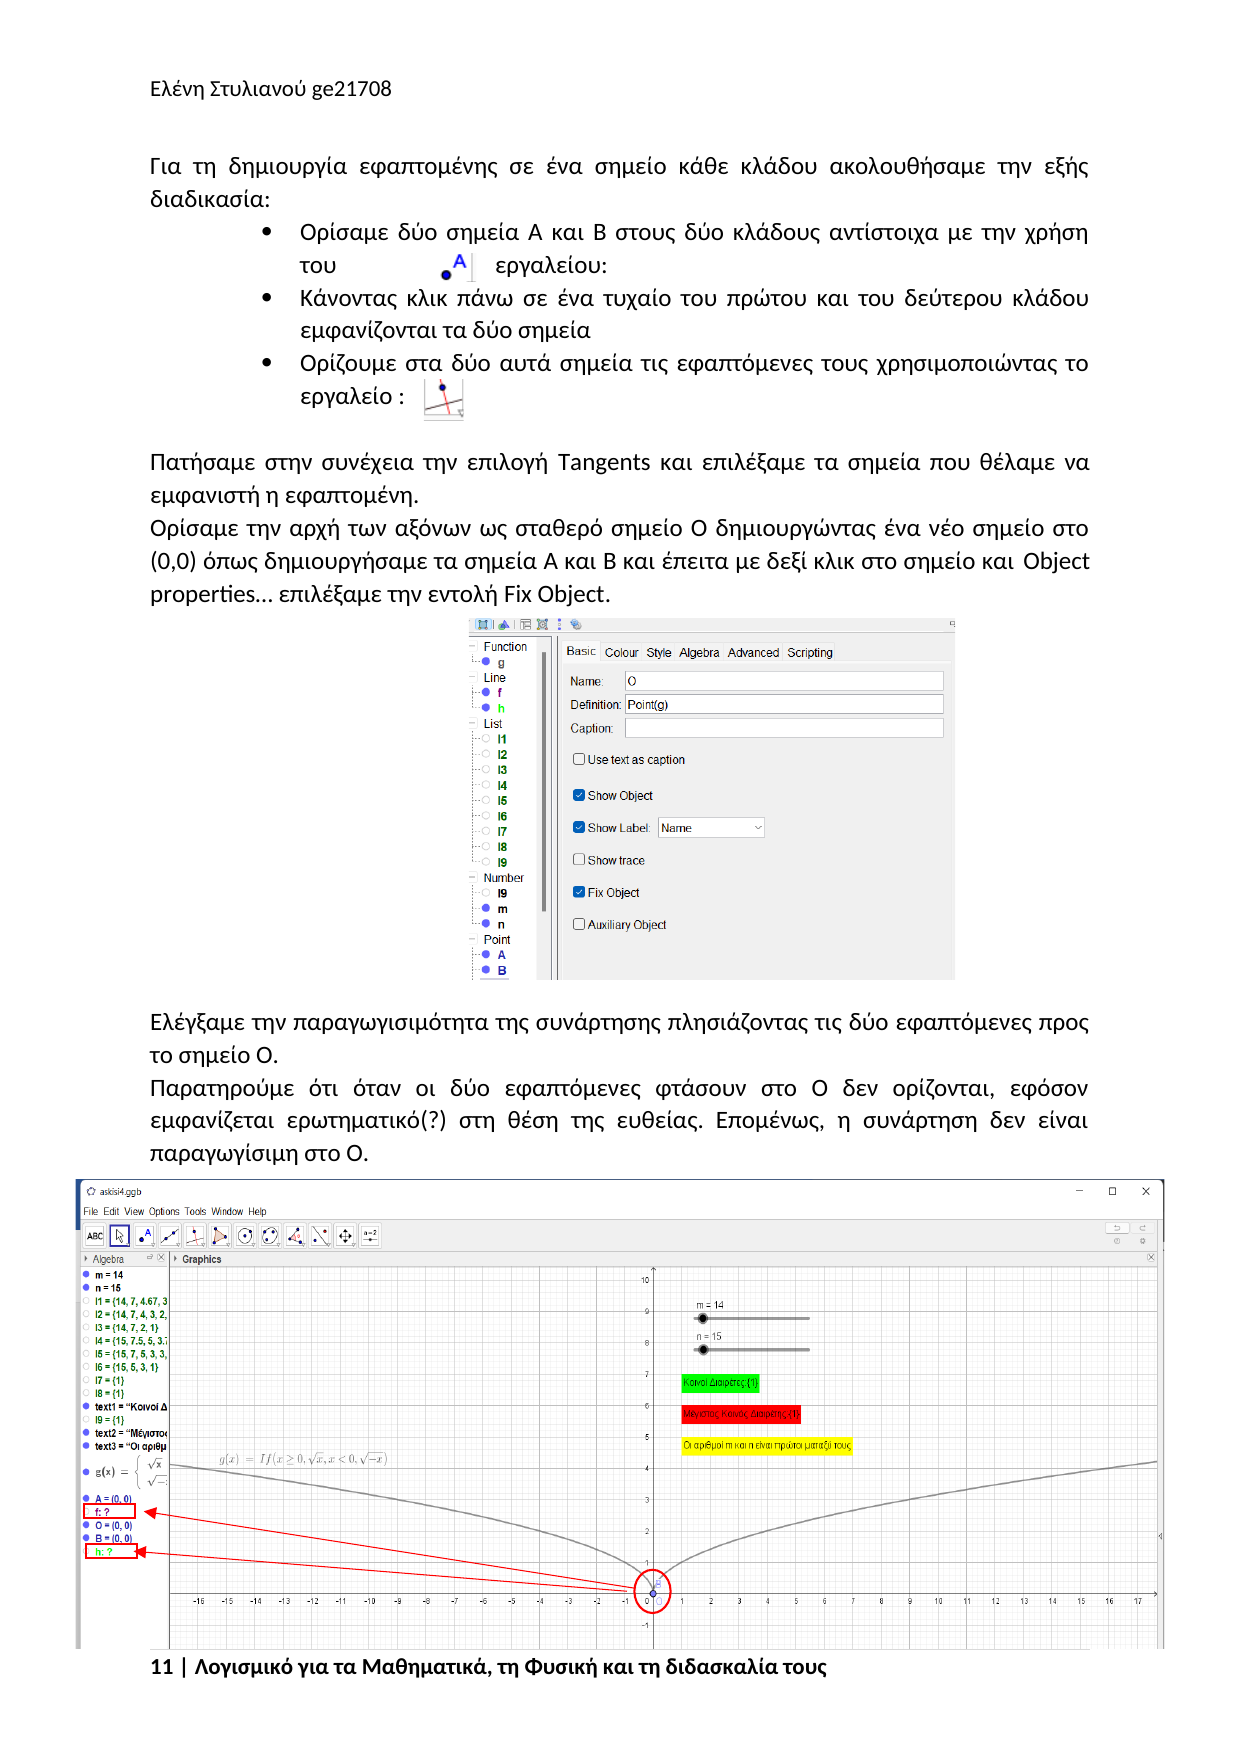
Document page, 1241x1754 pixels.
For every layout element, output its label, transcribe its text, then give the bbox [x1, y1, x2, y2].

text Για τη δημιουργία εφαπτομένης σε ένα σημείο κάθε κλάδου ακολουθήσαμε την εξής διαδικασία: [150, 150, 1090, 213]
picture [75, 1179, 1165, 1649]
list Κάνοντας κλικ πάνω σε ένα τυχαίο του πρώτου και του δεύτερου κλάδου εμφανίζονται τα δύο σημεία [262, 282, 1090, 345]
text Ορίσαμε την αρχή των αξόνων ως σταθερό σημείο Ο δημιουργώντας ένα νέο σημείο στο (0,0) όπως δημιουργήσαμε τα σημεία Α και Β και έπειτα με δεξί κλικ στο σημείο και Object properties… επιλέξαμε την εντολή Fix Object. [150, 512, 1090, 608]
list Ορίζουμε στα δύο αυτά σημεία τις εφαπτόμενες τους χρησιμοποιώντας το εργαλείο : [262, 347, 1090, 411]
text Ελέγξαμε την παραγωγισιμότητα της συνάρτησης πλησιάζοντας τις δύο εφαπτόμενες προς το σημείο Ο. [150, 1006, 1090, 1069]
picture [423, 379, 464, 421]
picture [435, 253, 477, 282]
text Πατήσαμε στην συνέχεια την επιλογή Tangents και επιλέξαμε τα σημεία που θέλαμε να εμφανιστή η εφαπτομένη. [150, 446, 1090, 510]
text Παρατηρούμε ότι όταν οι δύο εφαπτόμενες φτάσουν στο Ο δεν ορίζονται, εφόσον εμφανίζεται ερωτηματικό(?) στη θέση της ευθείας. Επομένως, η συνάρτηση δεν είναι παραγωγίσιμη στο Ο. [150, 1072, 1090, 1168]
list Ορίσαμε δύο σημεία Α και Β στους δύο κλάδους αντίστοιχα με την χρήση του εργαλείου: [262, 216, 1090, 279]
picture [468, 618, 955, 980]
